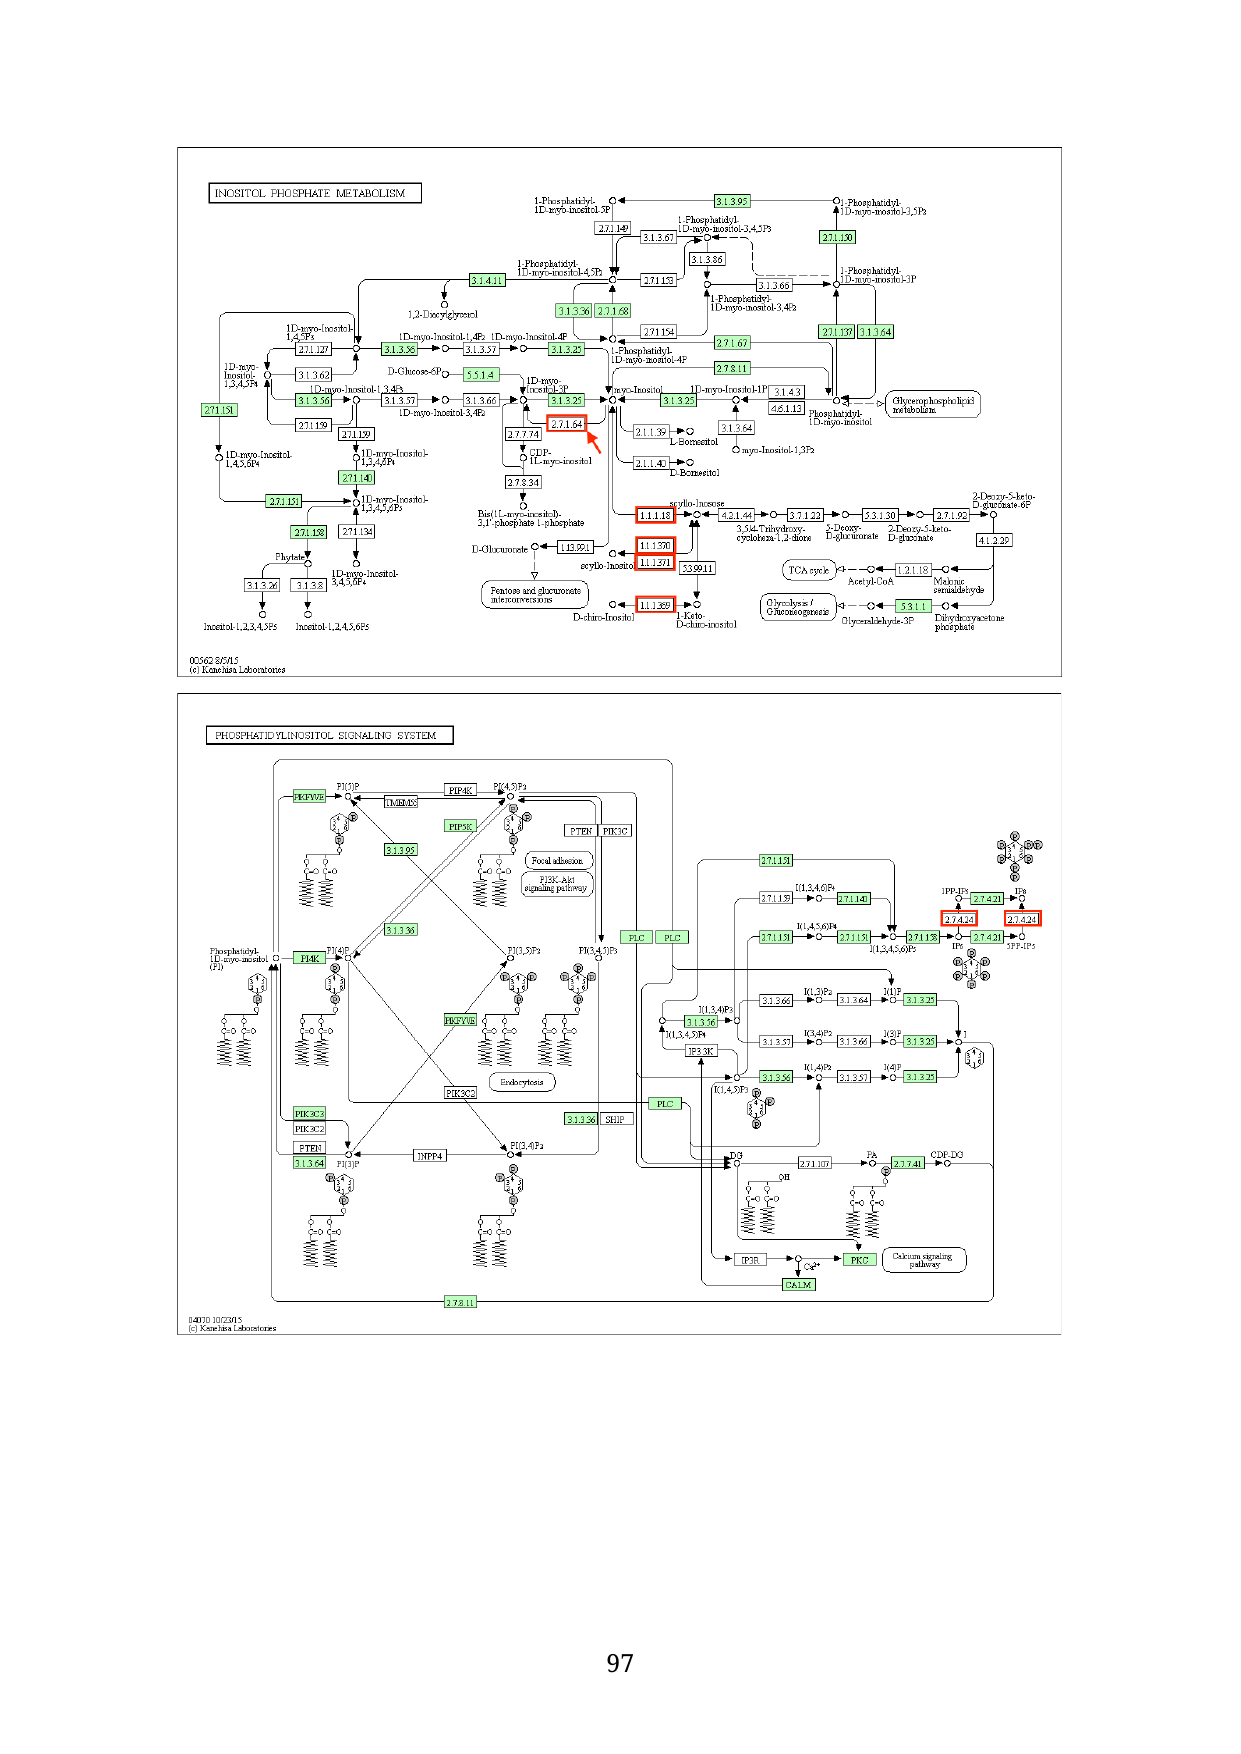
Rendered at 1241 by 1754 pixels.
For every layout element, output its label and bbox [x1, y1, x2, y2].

picture [177, 693, 1062, 1335]
picture [177, 147, 1062, 677]
